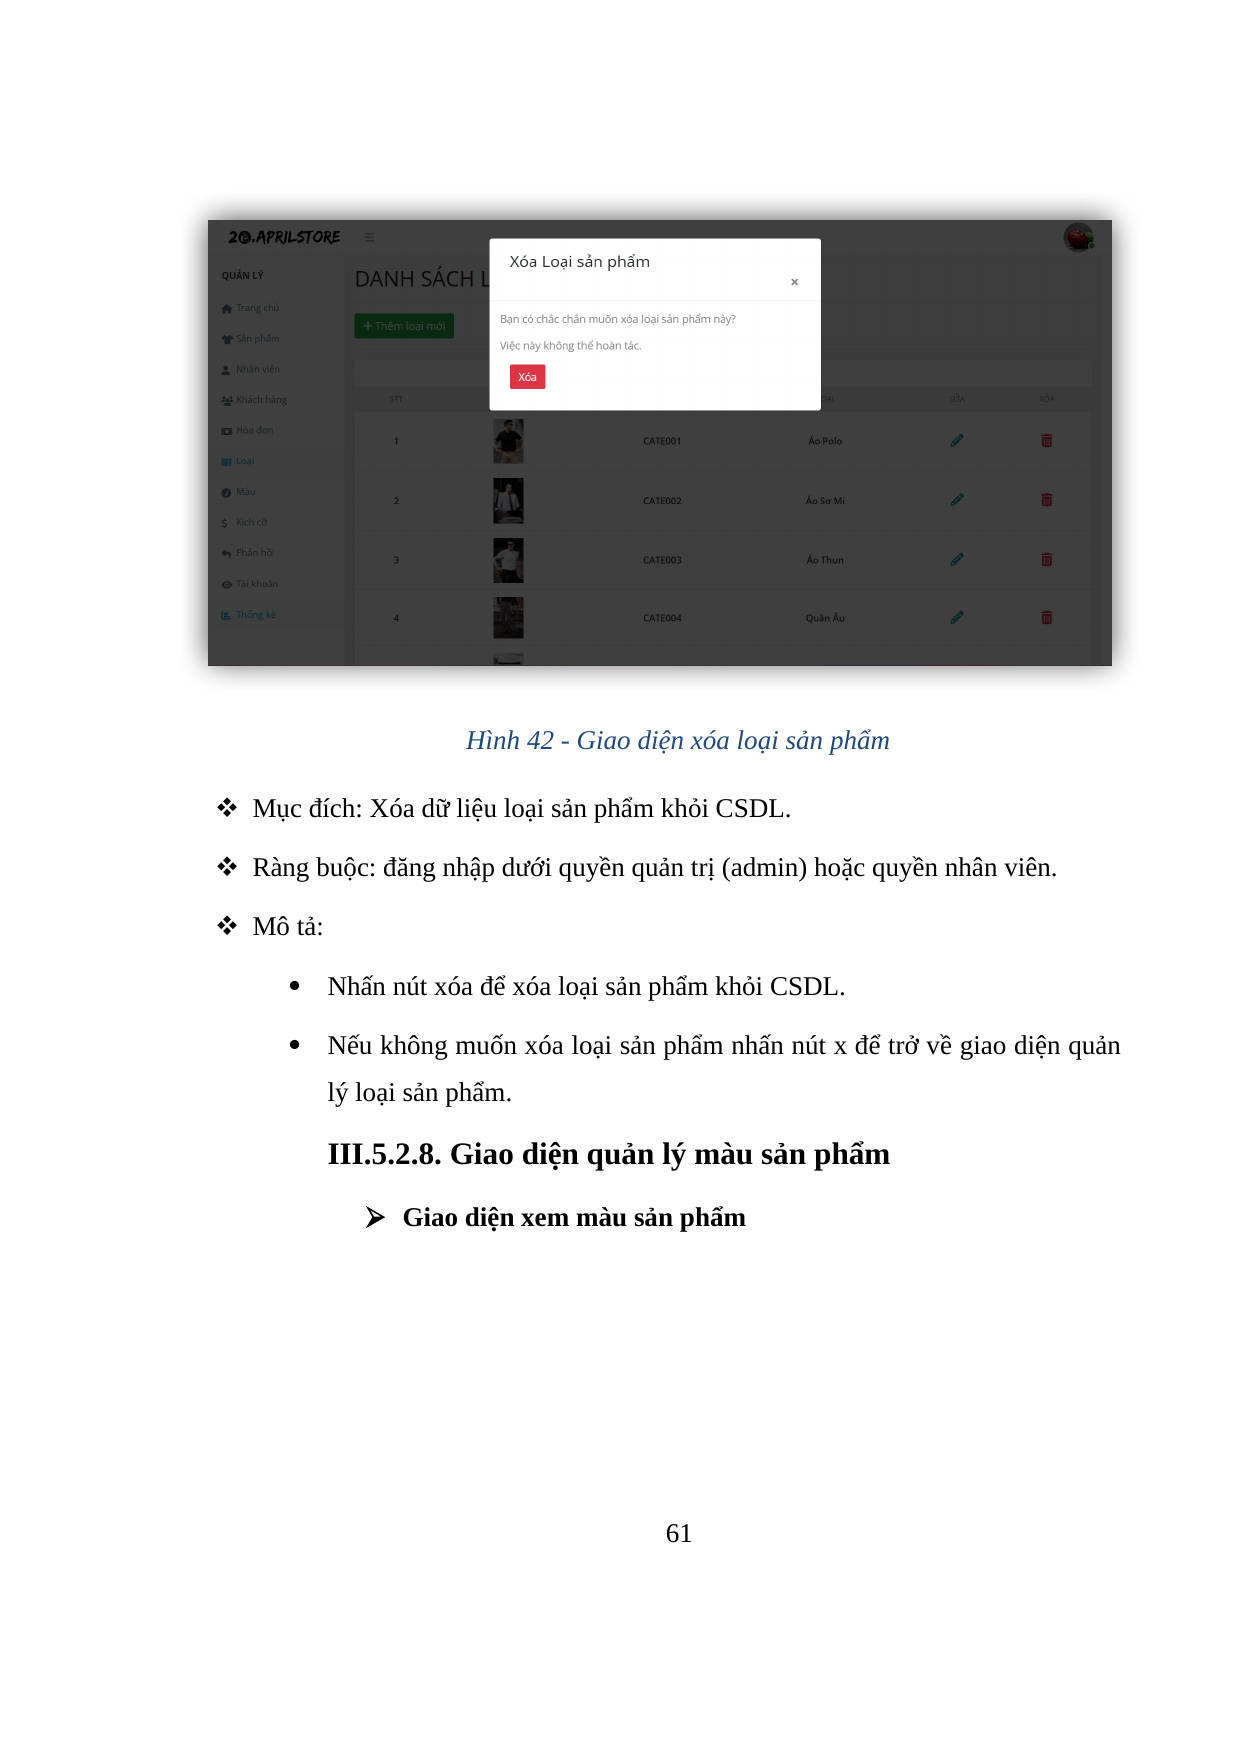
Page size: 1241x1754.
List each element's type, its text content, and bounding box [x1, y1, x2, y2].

text Hình 42 - Giao diện xóa loại sản phẩm [177, 724, 1122, 755]
list Ràng buộc: đăng nhập dưới quyền quản trị (admin) hoặc quyền nhân viên. [215, 851, 1122, 882]
list Nhấn nút xóa để xóa loại sản phẩm khỏi CSDL. [290, 970, 1122, 1001]
list Mục đích: Xóa dữ liệu loại sản phẩm khỏi CSDL. [215, 792, 1122, 823]
picture [208, 220, 1112, 666]
list Nếu không muốn xóa loại sản phẩm nhấn nút x để trở về giao diện quản lý loại sản phẩm. [290, 1029, 1122, 1107]
subtitle Giao diện quản lý màu sản phẩm [325, 1135, 1122, 1171]
list Mô tả: [215, 910, 1122, 942]
list Giao diện xem màu sản phẩm [365, 1201, 1122, 1233]
